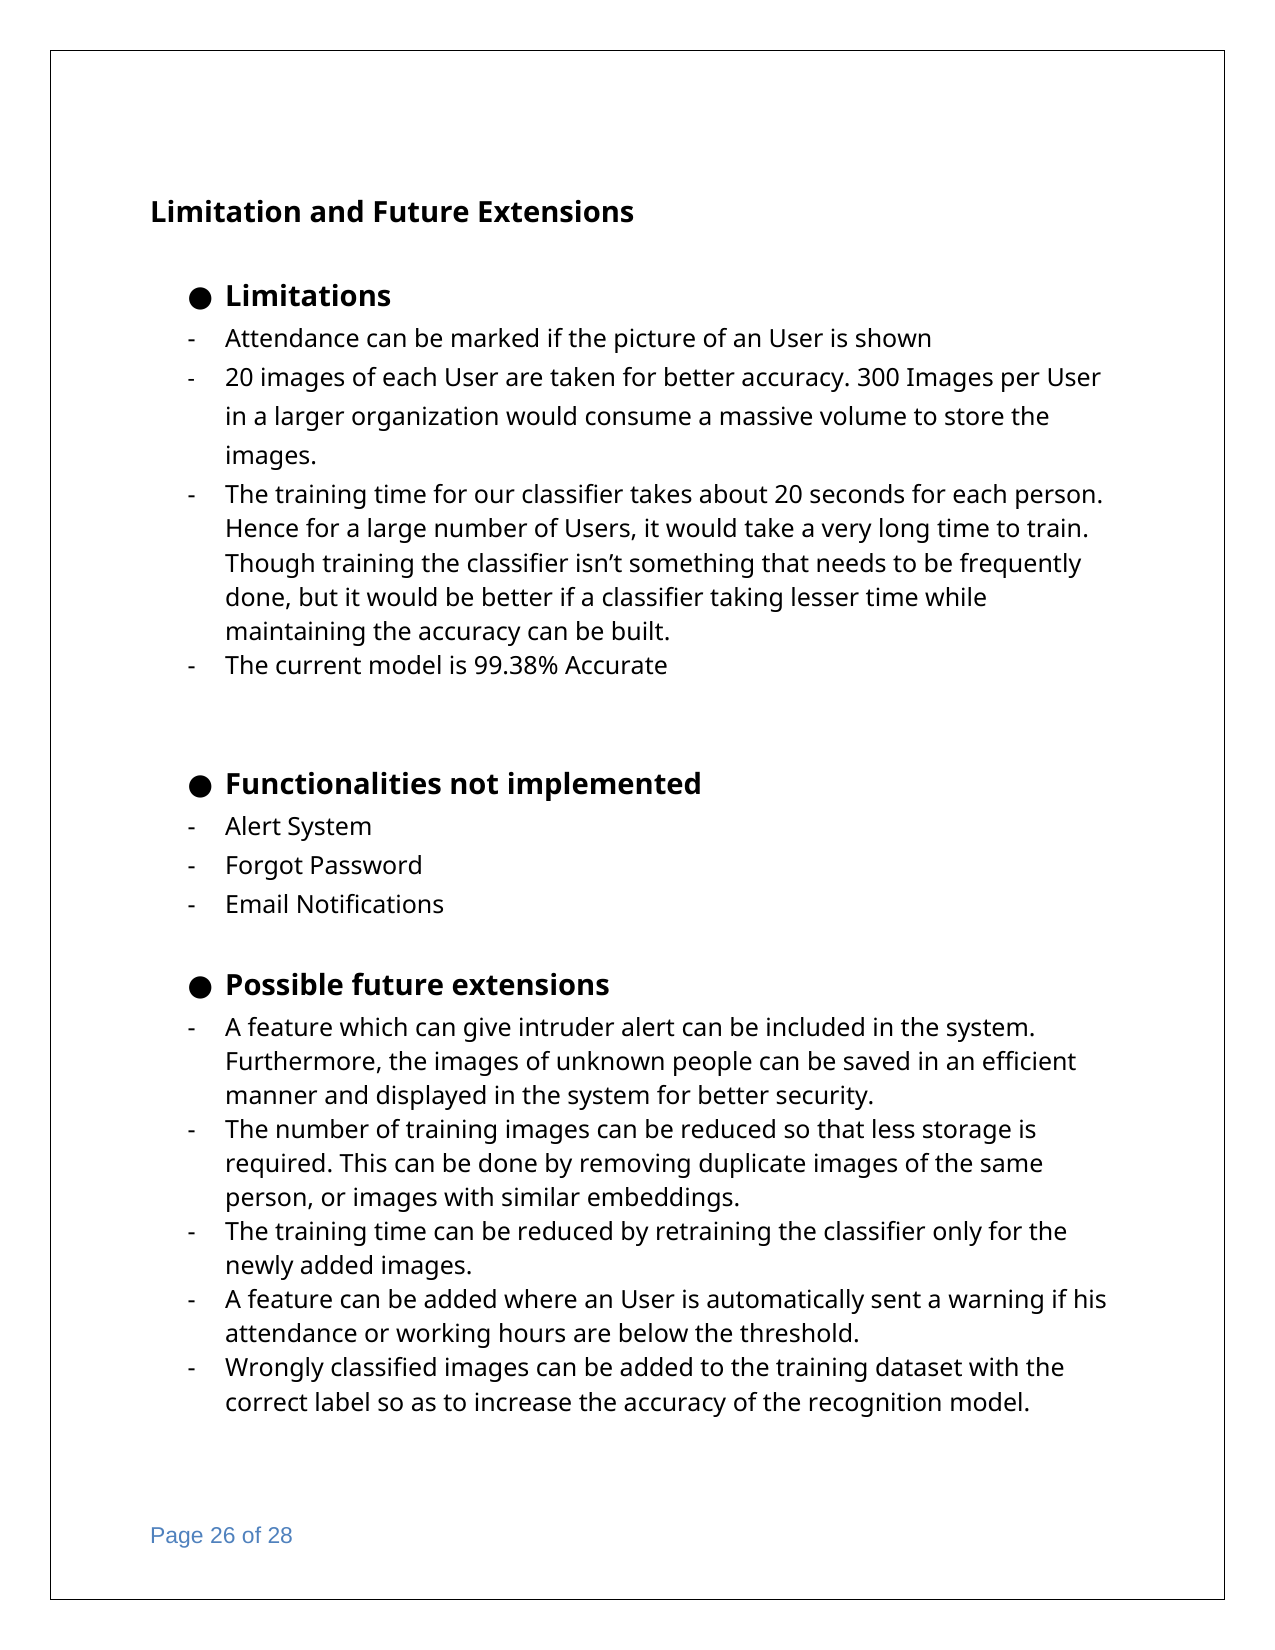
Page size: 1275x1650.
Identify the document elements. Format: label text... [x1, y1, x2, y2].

list The training time can be reduced by retraining the classifier only for the newly added images. [187, 1214, 1125, 1282]
list Alert System [187, 809, 1125, 843]
subtitle Functionalities not implemented [187, 763, 1125, 803]
list Attendance can be marked if the picture of an User is shown [187, 320, 1125, 354]
list The current model is 99.38% Accurate [187, 647, 1125, 681]
list The training time for our classifier takes about 20 seconds for each person. Hence for a large number of Users, it would take a very long time to train. Though training the classifier isn’t something that needs to be frequently done, but it would be better if a classifier taking lesser time while maintaining the accuracy can be built. [187, 477, 1125, 647]
subtitle Limitations [187, 275, 1125, 314]
list Forgot Password [187, 848, 1125, 882]
list Email Notifications [187, 887, 1125, 921]
list Wrongly classified images can be added to the training dataset with the correct label so as to increase the accuracy of the recognition model. [187, 1350, 1125, 1418]
list A feature can be added where an User is automatically sent a warning if his attendance or working hours are below the threshold. [187, 1282, 1125, 1350]
list A feature which can give intruder alert can be included in the system. Furthermore, the images of unknown people can be saved in an efficient manner and displayed in the system for better security. [187, 1009, 1125, 1112]
list 20 images of each User are taken for better accuracy. 300 Images per User in a larger organization would consume a massive volume to store the images. [187, 359, 1125, 472]
list The number of training images can be reduced so that less storage is required. This can be done by removing duplicate images of the same person, or images with similar embeddings. [187, 1112, 1125, 1214]
subtitle Possible future extensions [187, 964, 1125, 1003]
subtitle Limitation and Future Extensions [150, 192, 1125, 231]
